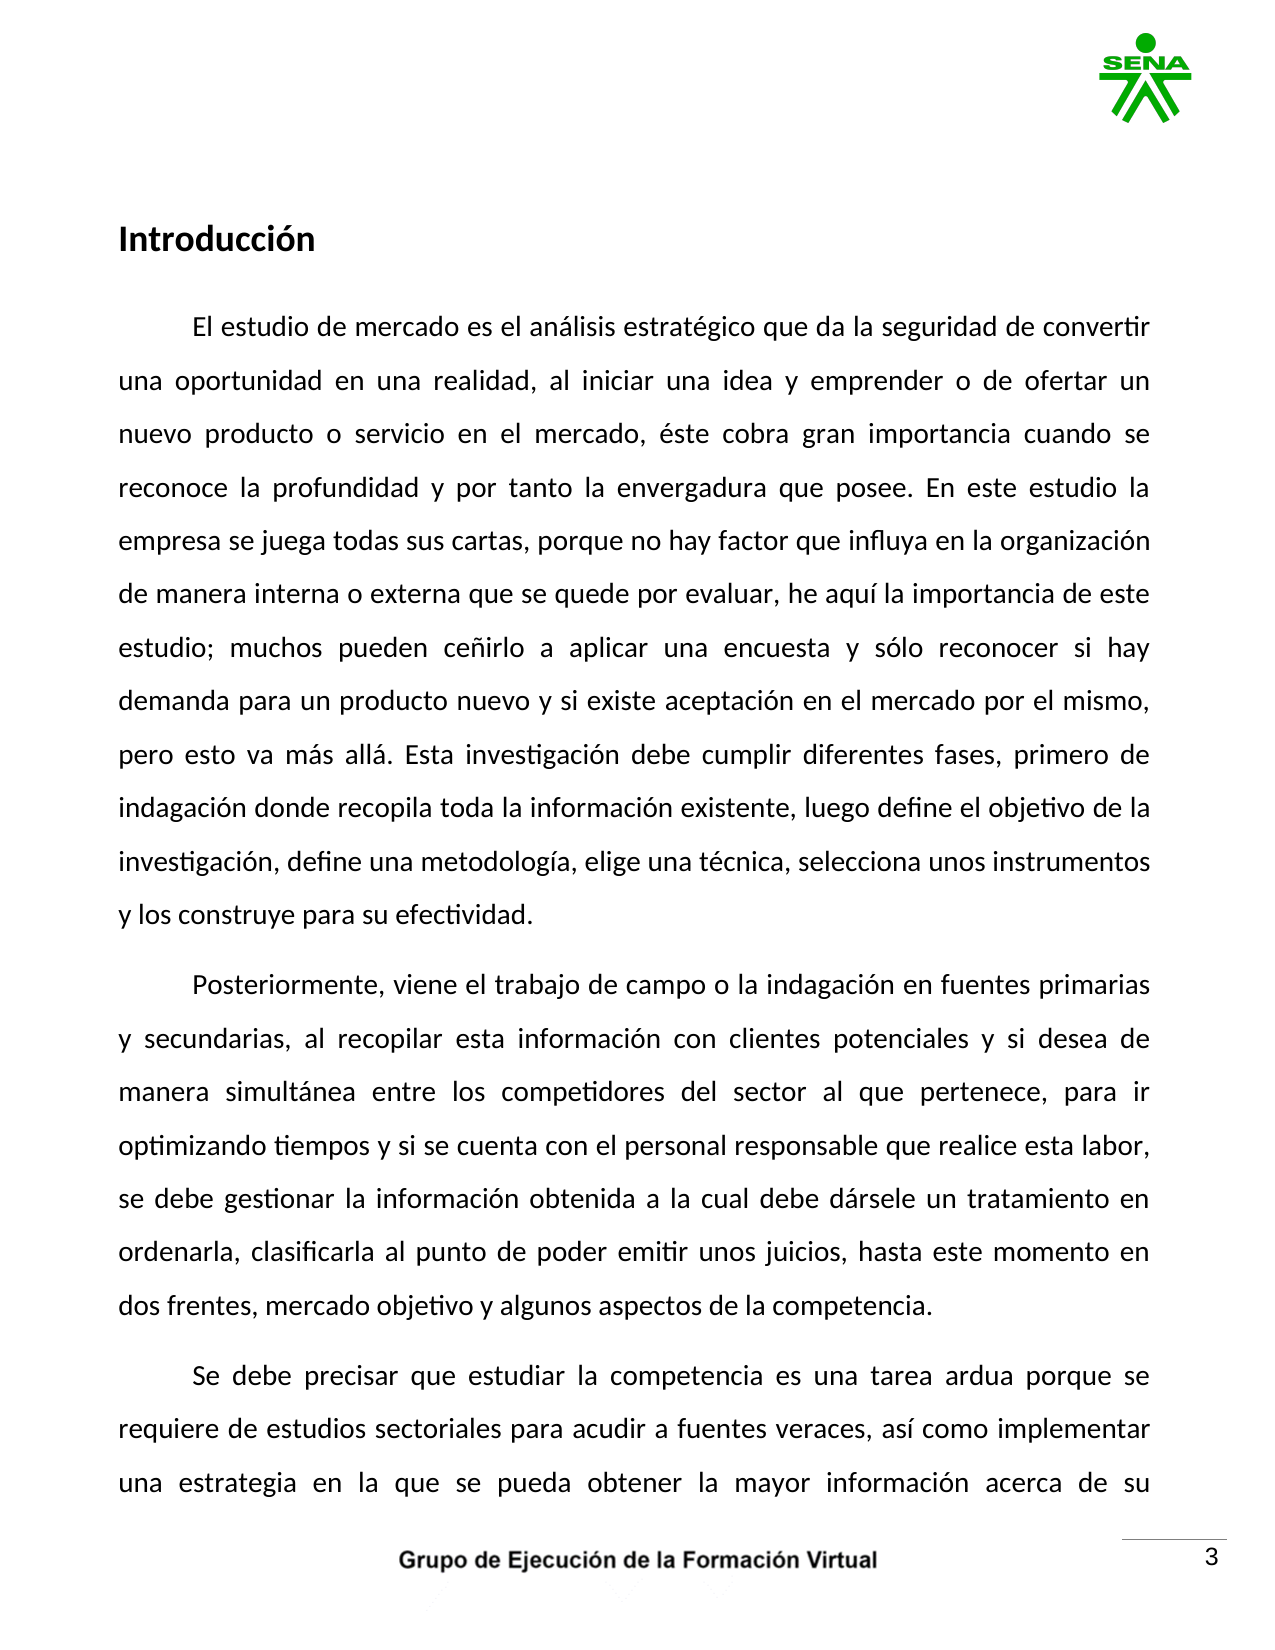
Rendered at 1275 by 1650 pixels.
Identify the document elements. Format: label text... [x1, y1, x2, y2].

text El estudio de mercado es el análisis estratégico que da la seguridad de convertir una oportunidad en una realidad, al iniciar una idea y emprender o de ofertar un nuevo producto o servicio en el mercado, éste cobra gran importancia cuando se reconoce la profundidad y por tanto la envergadura que posee. En este estudio la empresa se juega todas sus cartas, porque no hay factor que influya en la organización de manera interna o externa que se quede por evaluar, he aquí la importancia de este estudio; muchos pueden ceñirlo a aplicar una encuesta y sólo reconocer si hay demanda para un producto nuevo y si existe aceptación en el mercado por el mismo, pero esto va más allá. Esta investigación debe cumplir diferentes fases, primero de indagación donde recopila toda la información existente, luego define el objetivo de la investigación, define una metodología, elige una técnica, selecciona unos instrumentos y los construye para su efectividad. [118, 308, 1152, 932]
picture [1099, 33, 1192, 123]
picture [0, 1500, 1275, 1611]
text Posteriormente, viene el trabajo de campo o la indagación en fuentes primarias y secundarias, al recopilar esta información con clientes potenciales y si desea de manera simultánea entre los competidores del sector al que pertenece, para ir optimizando tiempos y si se cuenta con el personal responsable que realice esta labor, se debe gestionar la información obtenida a la cual debe dársele un tratamiento en ordenarla, clasificarla al punto de poder emitir unos juicios, hasta este momento en dos frentes, mercado objetivo y algunos aspectos de la competencia. [118, 966, 1152, 1323]
text Introducción [118, 215, 1157, 261]
